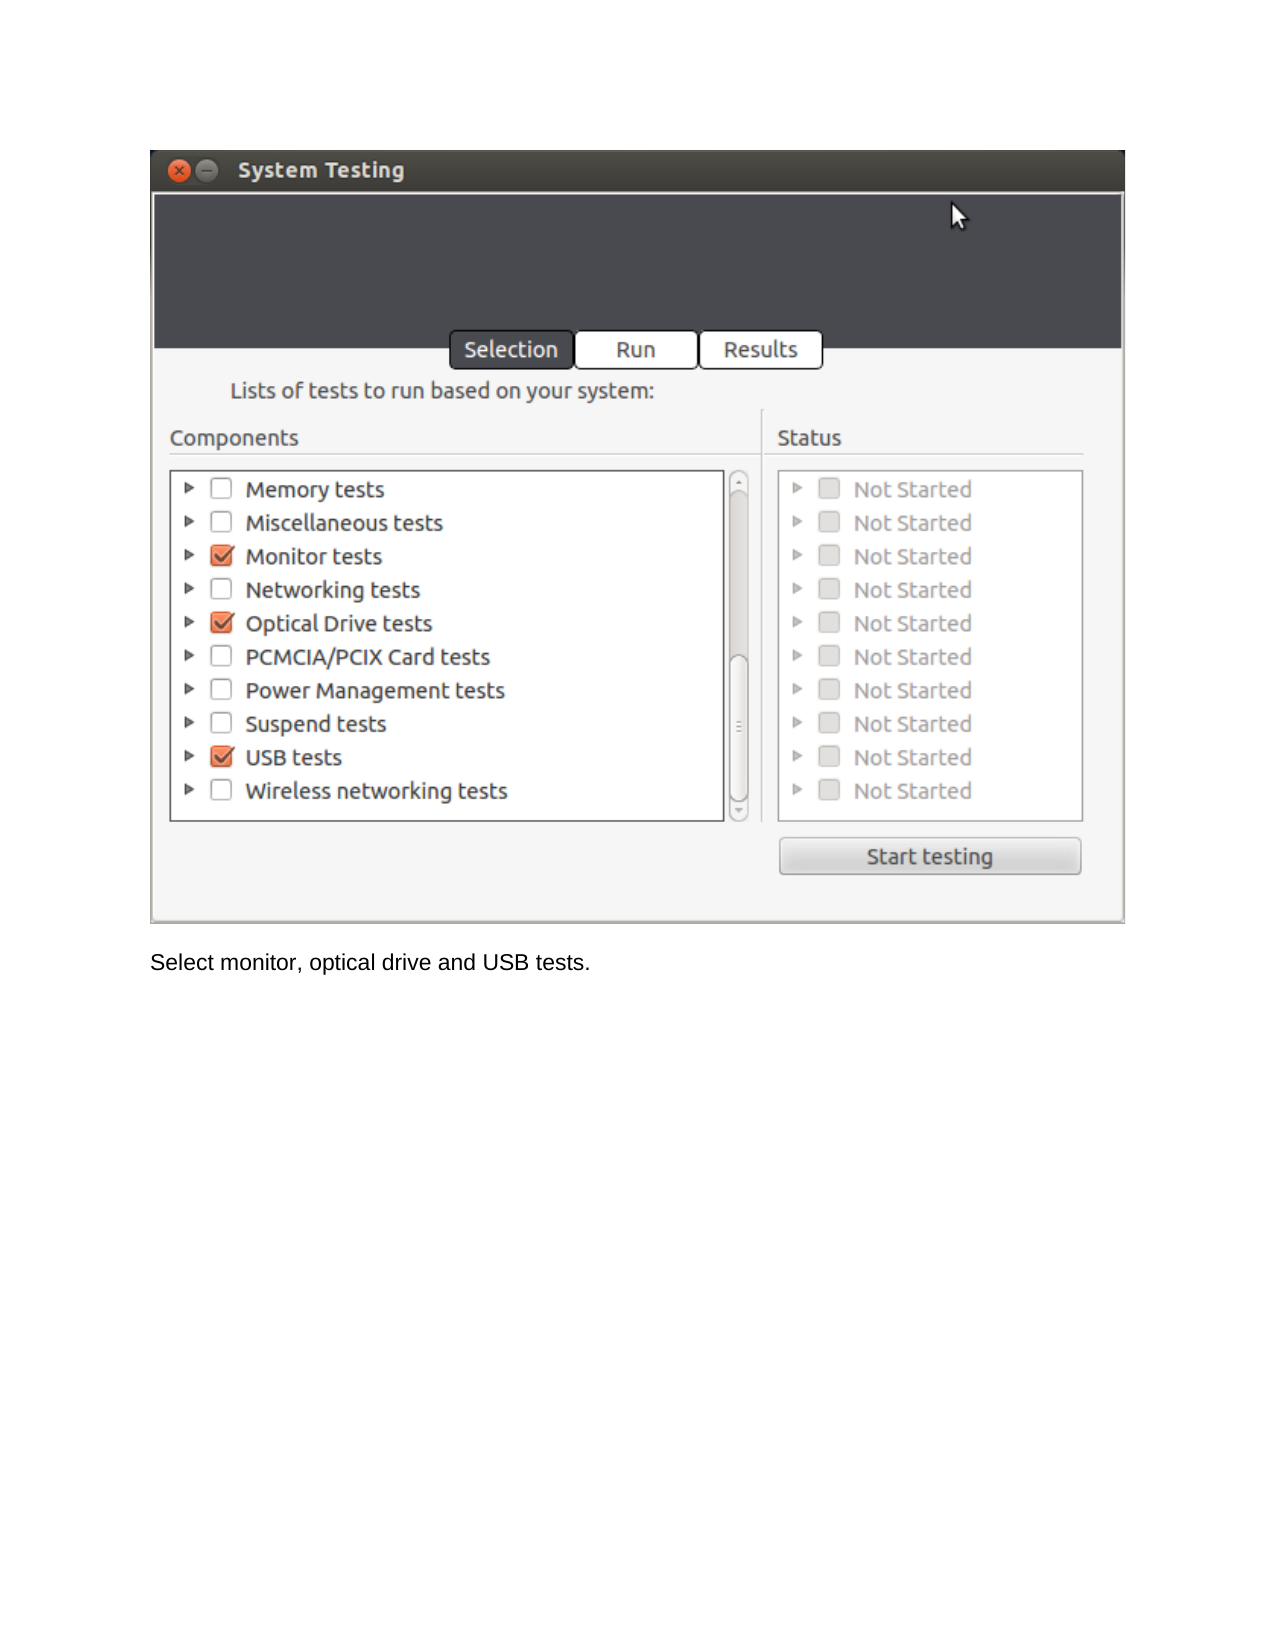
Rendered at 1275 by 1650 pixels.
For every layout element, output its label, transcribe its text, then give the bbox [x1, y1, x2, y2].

picture [150, 150, 1125, 924]
text Select monitor, optical drive and USB tests. [150, 948, 1125, 975]
